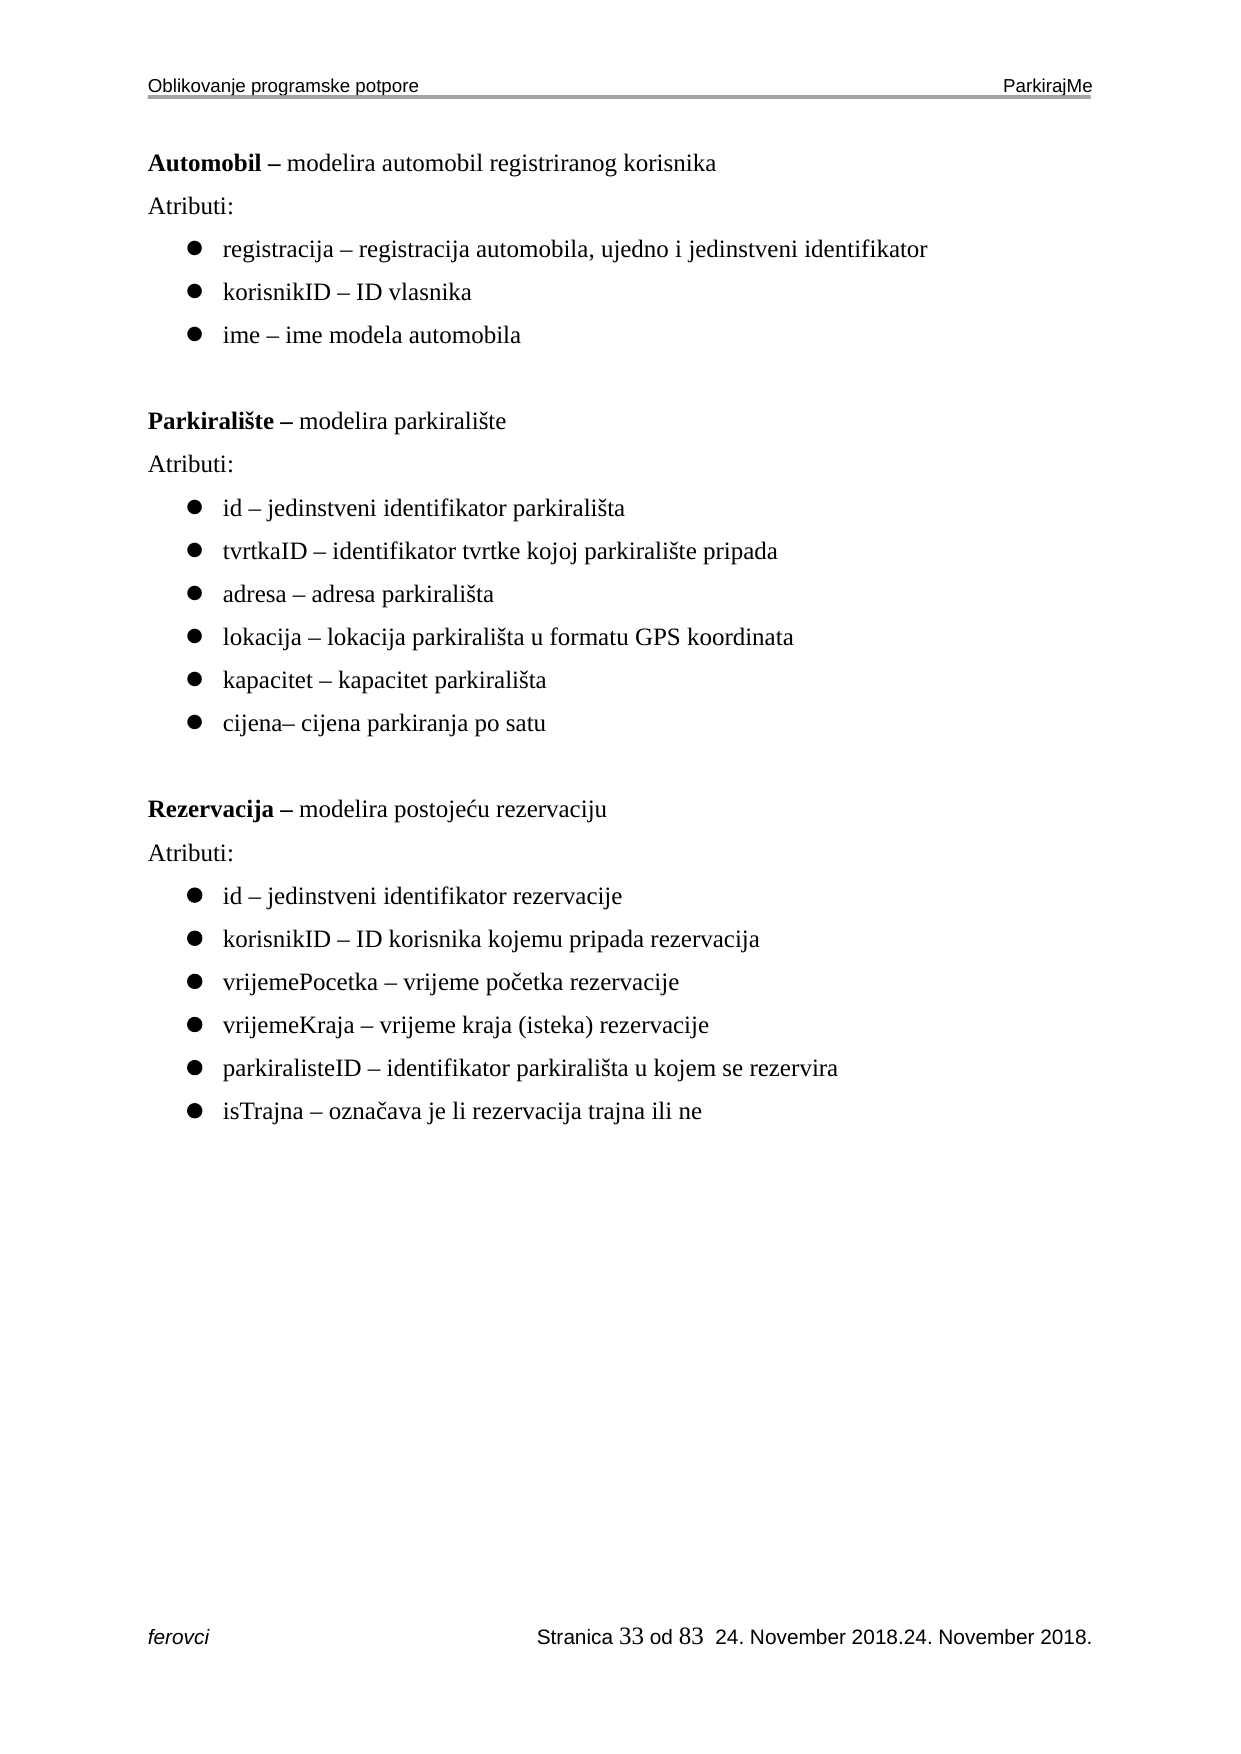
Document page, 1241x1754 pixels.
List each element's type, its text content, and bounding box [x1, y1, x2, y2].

list vrijemePocetka – vrijeme početka rezervacije [185, 967, 1093, 996]
list korisnikID – ID vlasnika [185, 277, 1093, 306]
list id – jedinstveni identifikator rezervacije [185, 881, 1093, 909]
list parkiralisteID – identifikator parkirališta u kojem se rezervira [185, 1053, 1093, 1082]
text Atributi: [148, 838, 1093, 866]
picture [147, 95, 1092, 99]
list korisnikID – ID korisnika kojemu pripada rezervacija [185, 924, 1093, 953]
list id – jedinstveni identifikator parkirališta [185, 493, 1093, 521]
text Parkiralište – modelira parkiralište [148, 406, 1093, 435]
list vrijemeKraja – vrijeme kraja (isteka) rezervacije [185, 1010, 1093, 1039]
list registracija – registracija automobila, ujedno i jedinstveni identifikator [185, 234, 1093, 263]
list adresa – adresa parkirališta [185, 579, 1093, 608]
list cijena– cijena parkiranja po satu [185, 708, 1093, 737]
list isTrajna – označava je li rezervacija trajna ili ne [185, 1096, 1093, 1125]
text Automobil – modelira automobil registriranog korisnika [148, 148, 1093, 176]
text Atributi: [148, 449, 1093, 478]
list ime – ime modela automobila [185, 320, 1093, 349]
list kapacitet – kapacitet parkirališta [185, 665, 1093, 694]
text Atributi: [148, 191, 1093, 219]
text Rezervacija – modelira postojeću rezervaciju [148, 794, 1093, 823]
list tvrtkaID – identifikator tvrtke kojoj parkiralište pripada [185, 536, 1093, 564]
list lokacija – lokacija parkirališta u formatu GPS koordinata [185, 622, 1093, 651]
